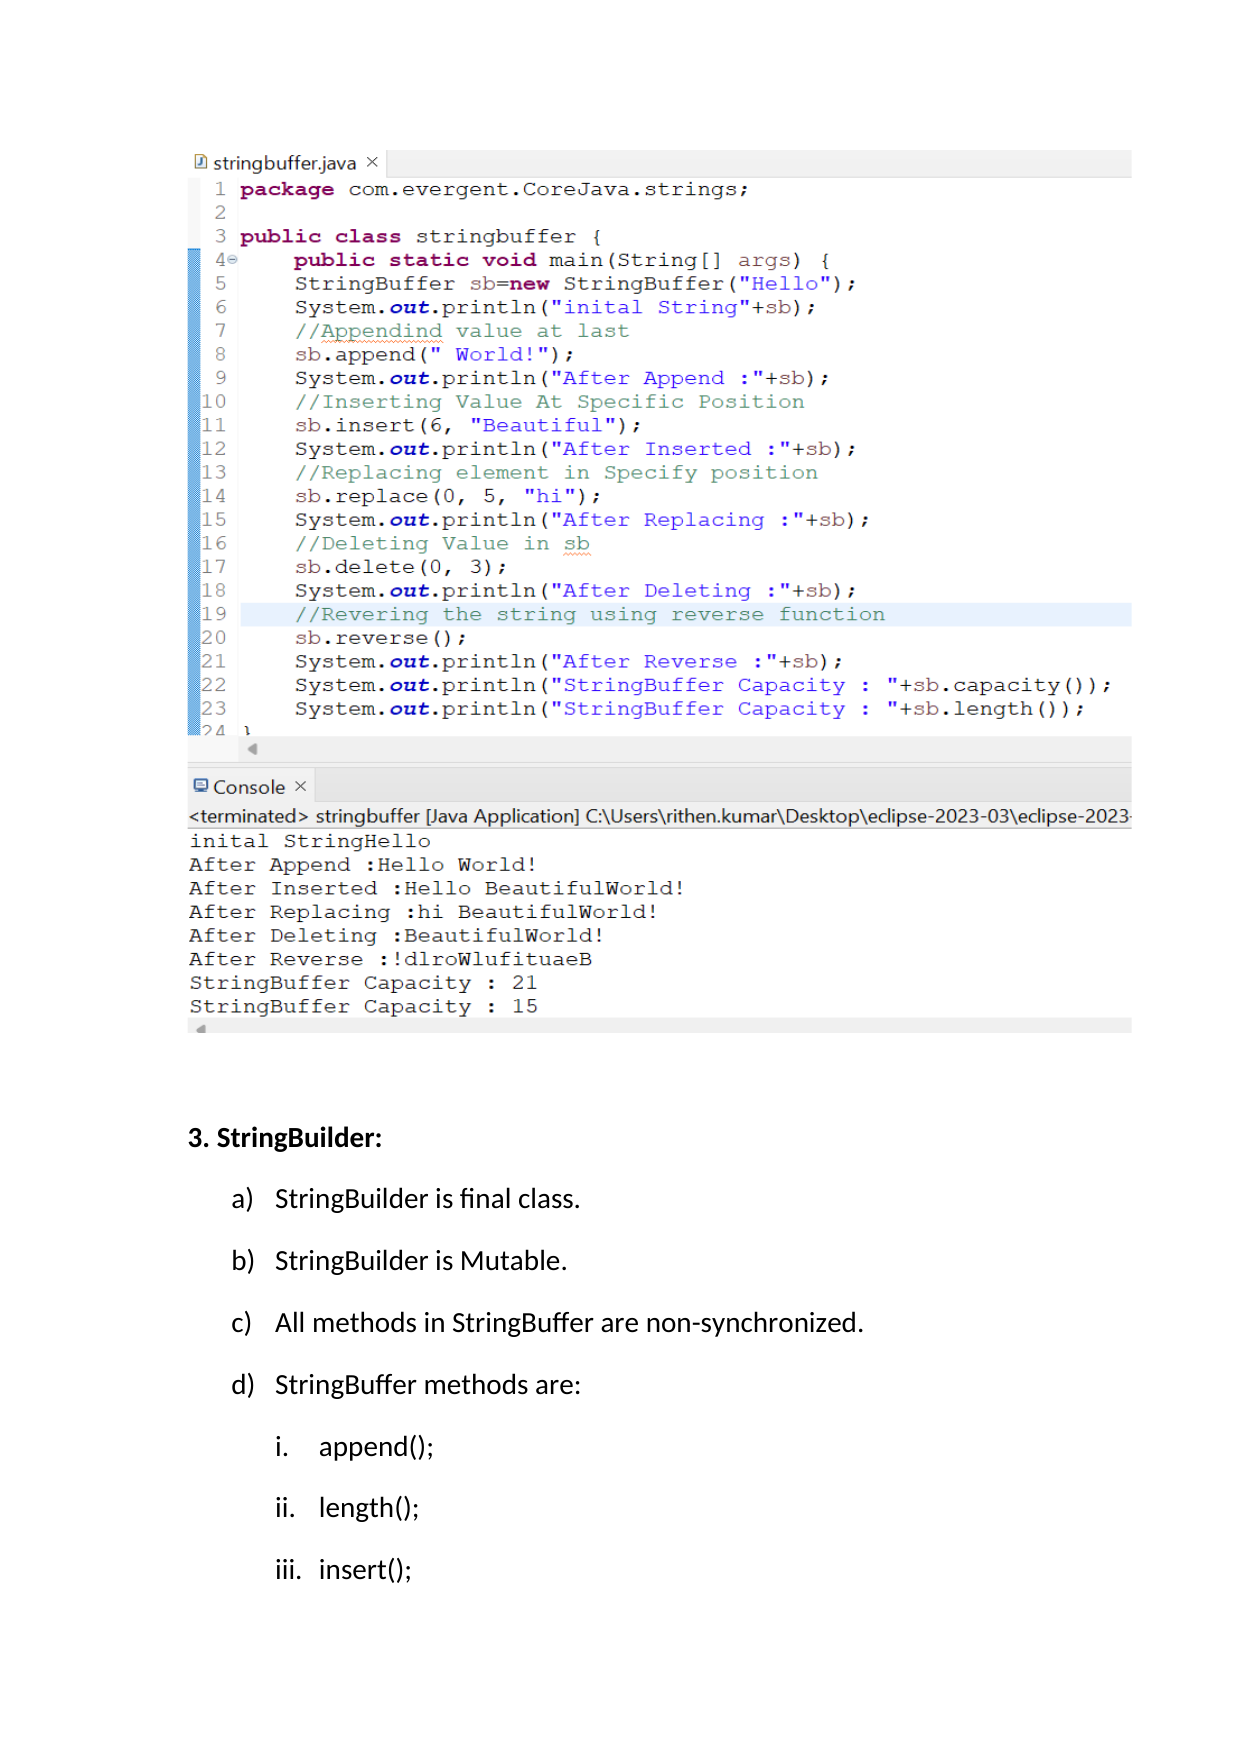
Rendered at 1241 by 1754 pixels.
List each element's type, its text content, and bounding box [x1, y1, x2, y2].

picture [187, 150, 1132, 1033]
list insert(); [275, 1551, 1053, 1587]
list length(); [275, 1489, 1053, 1525]
list StringBuffer methods are: [231, 1366, 1053, 1402]
list All methods in StringBuffer are non-synchronized. [231, 1304, 1053, 1340]
list append(); [275, 1428, 1053, 1463]
list StringBuilder is final class. [231, 1181, 1053, 1216]
list StringBuilder is Mutable. [231, 1242, 1053, 1278]
list StringBuilder: [187, 1119, 1053, 1154]
